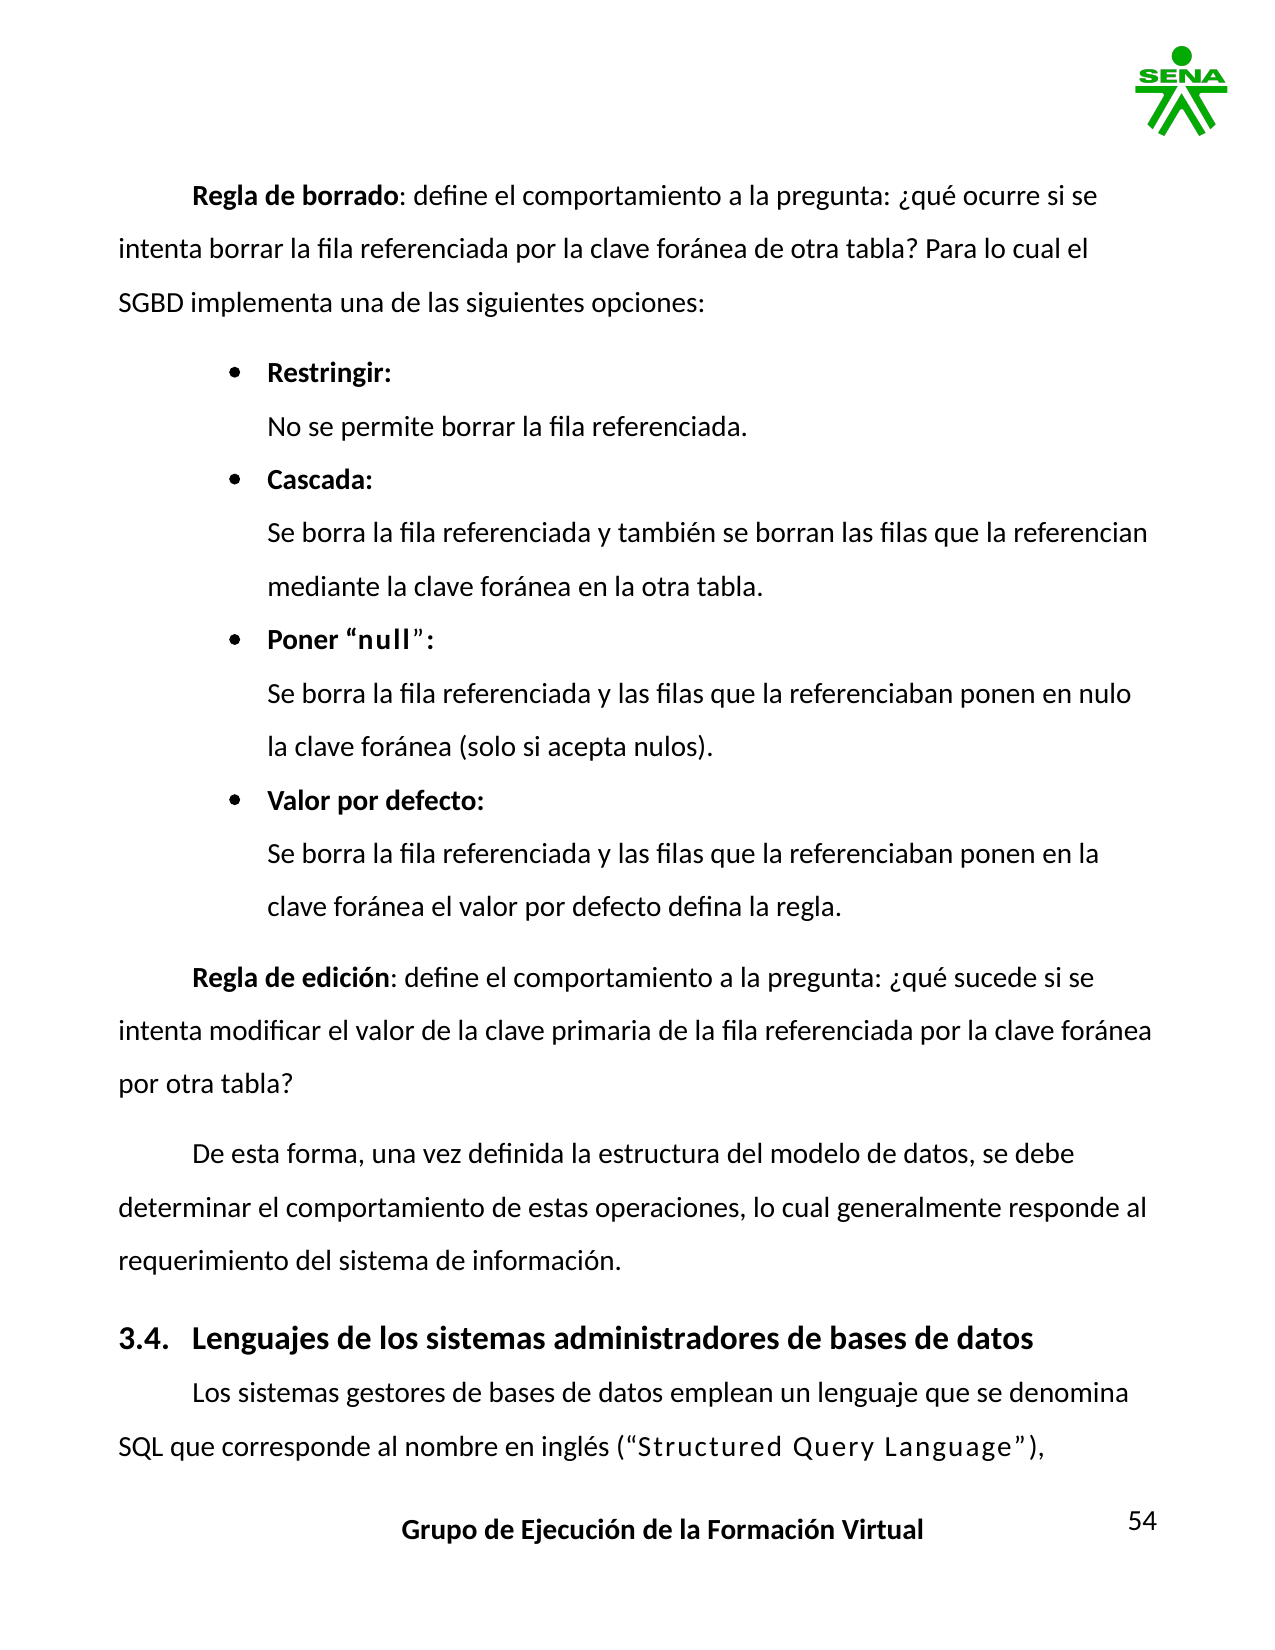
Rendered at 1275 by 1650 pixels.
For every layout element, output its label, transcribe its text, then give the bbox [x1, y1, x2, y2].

text De esta forma, una vez definida la estructura del modelo de datos, se debe determinar el comportamiento de estas operaciones, lo cual generalmente responde al requerimiento del sistema de información. [118, 1136, 1157, 1278]
text Regla de borrado: define el comportamiento a la pregunta: ¿qué ocurre si se intenta borrar la fila referenciada por la clave foránea de otra tabla? Para lo cual el SGBD implementa una de las siguientes opciones: [118, 177, 1157, 320]
list Poner “null”: [229, 621, 1157, 657]
text Regla de edición: define el comportamiento a la pregunta: ¿qué sucede si se intenta modificar el valor de la clave primaria de la fila referenciada por la clave foránea por otra tabla? [118, 959, 1157, 1101]
list Se borra la fila referenciada y también se borran las filas que la referencian mediante la clave foránea en la otra tabla. [267, 514, 1157, 603]
list No se permite borrar la fila referenciada. [267, 408, 1157, 443]
list Se borra la fila referenciada y las filas que la referenciaban ponen en la clave foránea el valor por defecto defina la regla. [267, 835, 1157, 924]
list Valor por defecto: [229, 782, 1157, 817]
list Restringir: [229, 354, 1157, 390]
list Se borra la fila referenciada y las filas que la referenciaban ponen en nulo la clave foránea (solo si acepta nulos). [267, 675, 1157, 764]
subtitle Lenguajes de los sistemas administradores de bases de datos [118, 1317, 1157, 1357]
list Cascada: [229, 461, 1157, 497]
picture [1135, 46, 1228, 136]
